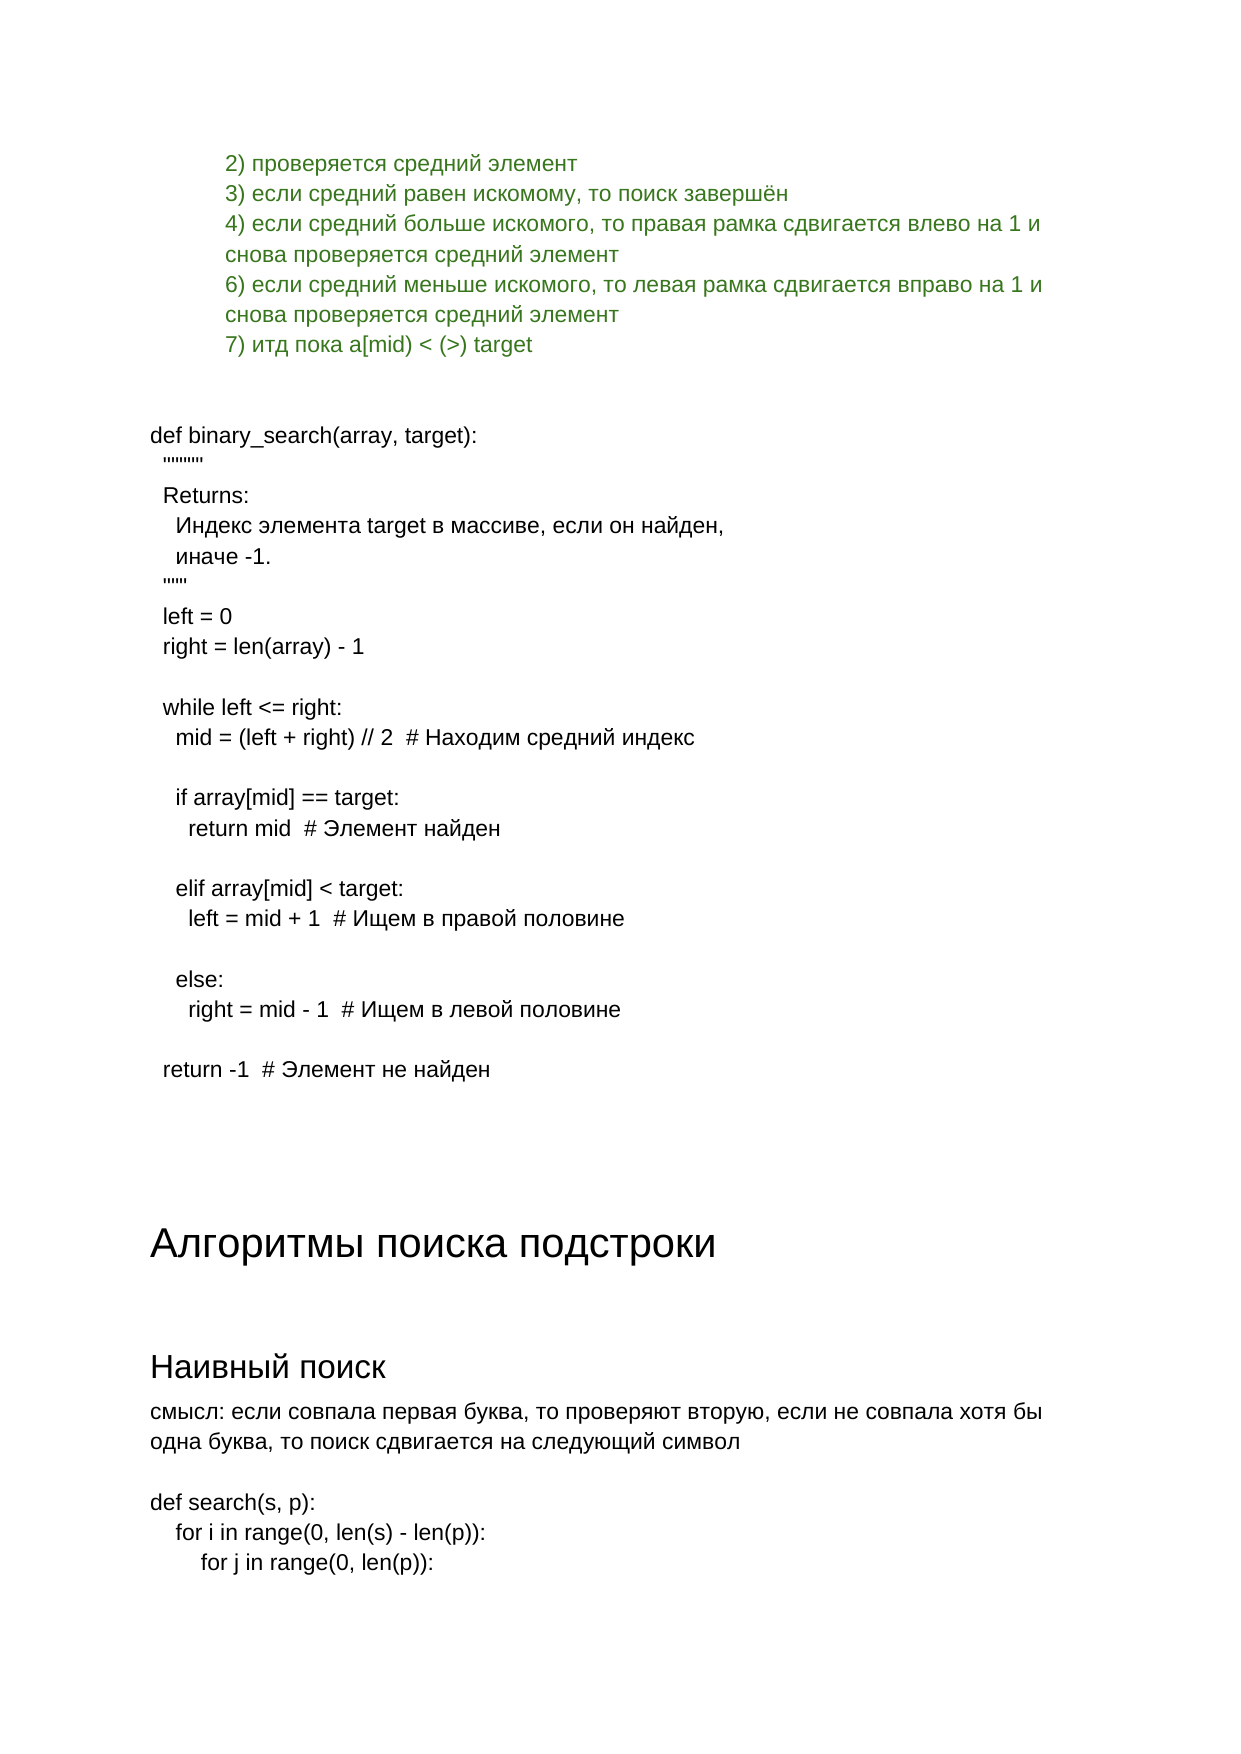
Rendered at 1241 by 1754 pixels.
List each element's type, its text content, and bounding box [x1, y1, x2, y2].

text def binary_search(array, target): [150, 422, 1090, 448]
text for i in range(0, len(s) - len(p)): [150, 1519, 1090, 1545]
text if array[mid] == target: [150, 784, 1090, 811]
subtitle Алгоритмы поиска подстроки [150, 1219, 1090, 1267]
text """ [150, 573, 1090, 599]
text 2) проверяется средний элемент [225, 150, 1090, 176]
text left = 0 [150, 603, 1090, 629]
text else: [150, 966, 1090, 992]
text right = mid - 1 # Ищем в левой половине [150, 996, 1090, 1022]
text 7) итд пока a[mid) < (>) target [225, 331, 1090, 358]
text 6) если средний меньше искомого, то левая рамка сдвигается вправо на 1 и снова проверяется средний элемент [225, 271, 1090, 327]
text right = len(array) - 1 [150, 633, 1090, 660]
subtitle Наивный поиск [150, 1347, 1090, 1385]
text mid = (left + right) // 2 # Находим средний индекс [150, 724, 1090, 750]
text while left <= right: [150, 694, 1090, 720]
text Индекс элемента target в массиве, если он найден, [150, 512, 1090, 539]
text смысл: если совпала первая буква, то проверяют вторую, если не совпала хотя бы одна буква, то поиск сдвигается на следующий символ [150, 1398, 1090, 1454]
text return mid # Элемент найден [150, 814, 1090, 841]
text elif array[mid] < target: [150, 875, 1090, 901]
text 4) если средний больше искомого, то правая рамка сдвигается влево на 1 и снова проверяется средний элемент [225, 210, 1090, 267]
text 3) если средний равен искомому, то поиск завершён [225, 180, 1090, 207]
text for j in range(0, len(p)): [150, 1549, 1090, 1575]
text """"" [150, 452, 1090, 478]
text return -1 # Элемент не найден [150, 1056, 1090, 1083]
text left = mid + 1 # Ищем в правой половине [150, 905, 1090, 932]
text Returns: [150, 482, 1090, 509]
text иначе -1. [150, 543, 1090, 569]
text def search(s, p): [150, 1488, 1090, 1515]
